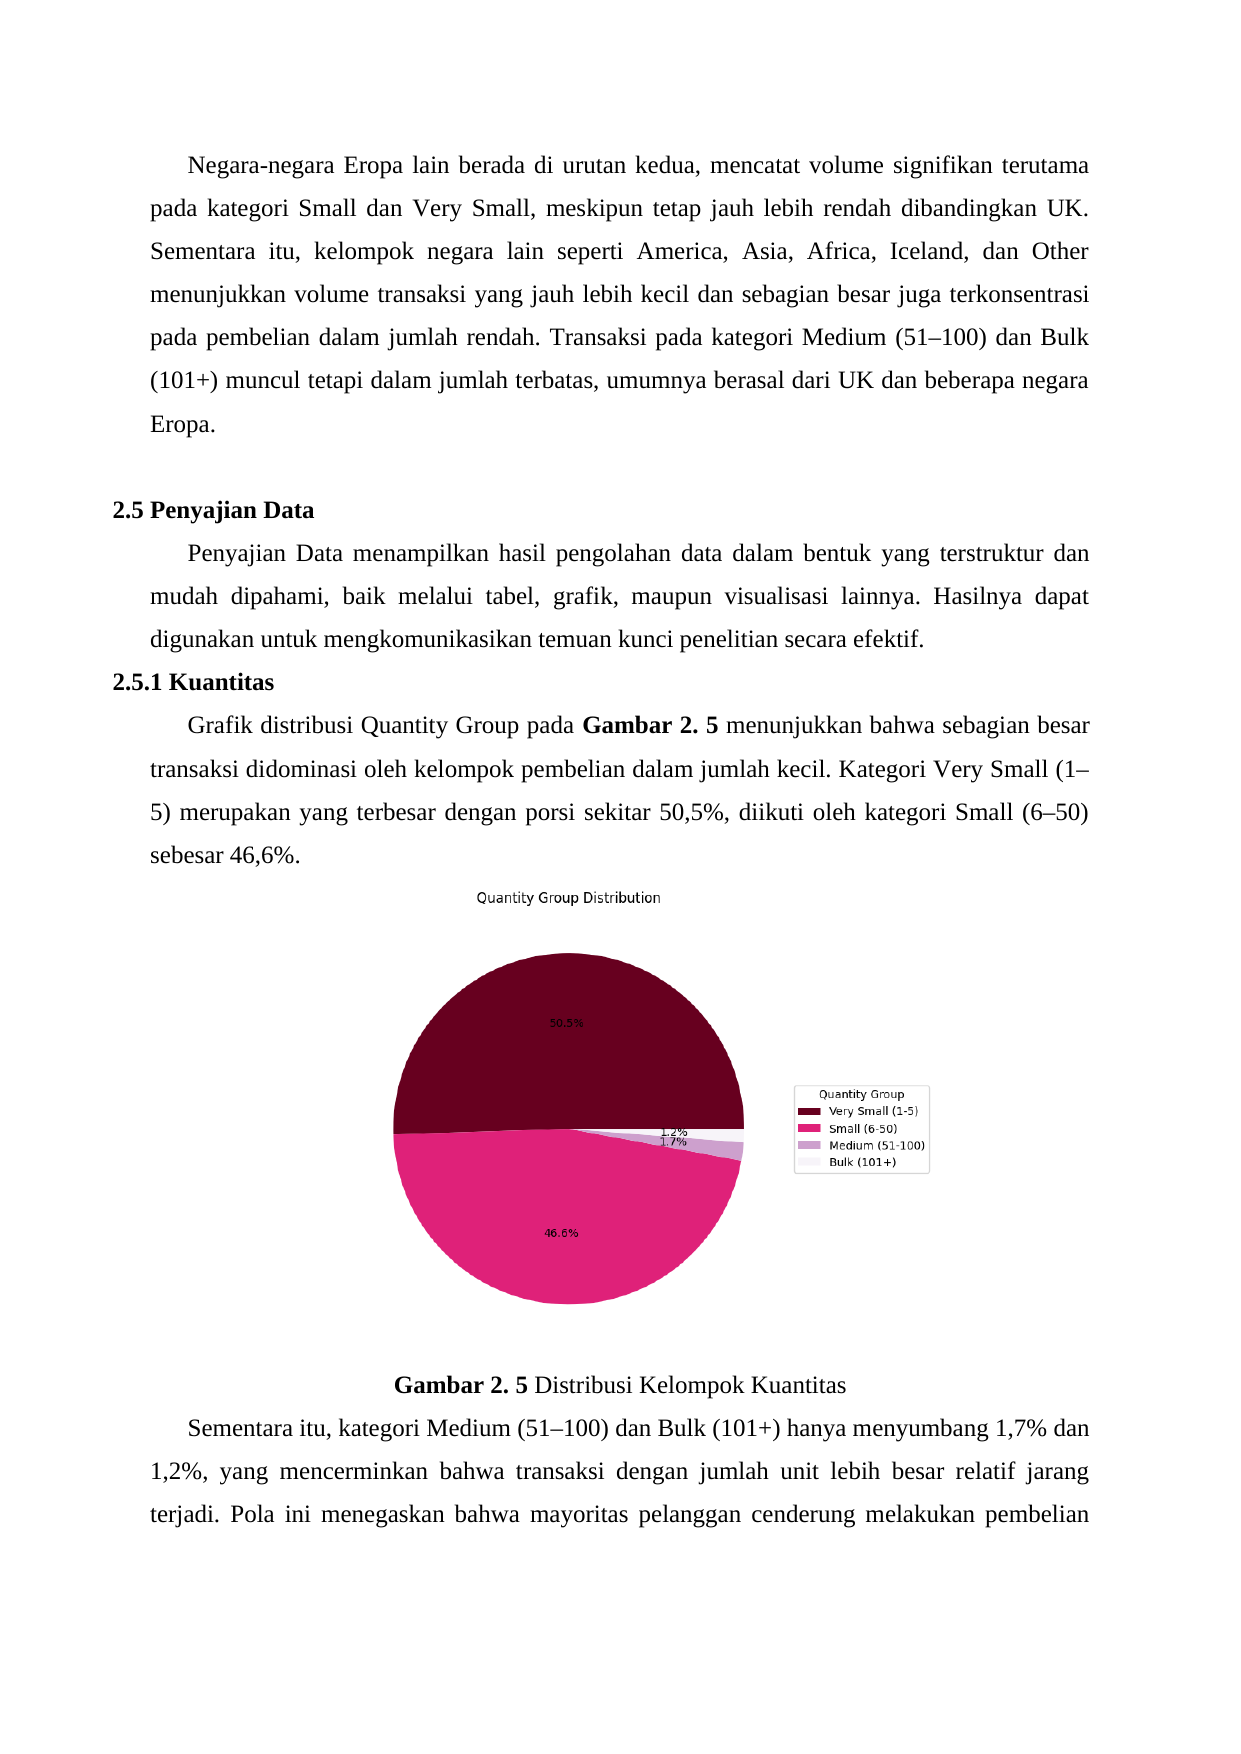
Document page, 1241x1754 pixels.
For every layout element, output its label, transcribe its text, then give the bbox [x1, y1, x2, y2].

text Gambar 2. 5 Distribusi Kelompok Kuantitas [150, 1370, 1090, 1399]
text Negara-negara Eropa lain berada di urutan kedua, mencatat volume signifikan terutama pada kategori Small dan Very Small, meskipun tetap jauh lebih rendah dibandingkan UK. Sementara itu, kelompok negara lain seperti America, Asia, Africa, Iceland, dan Other menunjukkan volume transaksi yang jauh lebih kecil dan sebagian besar juga terkonsentrasi pada pembelian dalam jumlah rendah. Transaksi pada kategori Medium (51–100) dan Bulk (101+) muncul tetapi dalam jumlah terbatas, umumnya berasal dari UK dan beberapa negara Eropa. [150, 150, 1090, 437]
subtitle Penyajian Data [112, 495, 1090, 524]
text Grafik distribusi Quantity Group pada Gambar 2. 5 menunjukkan bahwa sebagian besar transaksi didominasi oleh kelompok pembelian dalam jumlah kecil. Kategori Very Small (1–5) merupakan yang terbesar dengan porsi sekitar 50,5%, diikuti oleh kategori Small (6–50) sebesar 46,6%. [150, 711, 1090, 869]
subtitle 2.5.1 Kuantitas [112, 667, 1090, 696]
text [150, 1413, 1090, 1528]
text Penyajian Data menampilkan hasil pengolahan data dalam bentuk yang terstruktur dan mudah dipahami, baik melalui tabel, grafik, maupun visualisasi lainnya. Hasilnya dapat digunakan untuk mengkomunikasikan temuan kunci penelitian secara efektif. [150, 538, 1090, 653]
picture [341, 883, 937, 1356]
